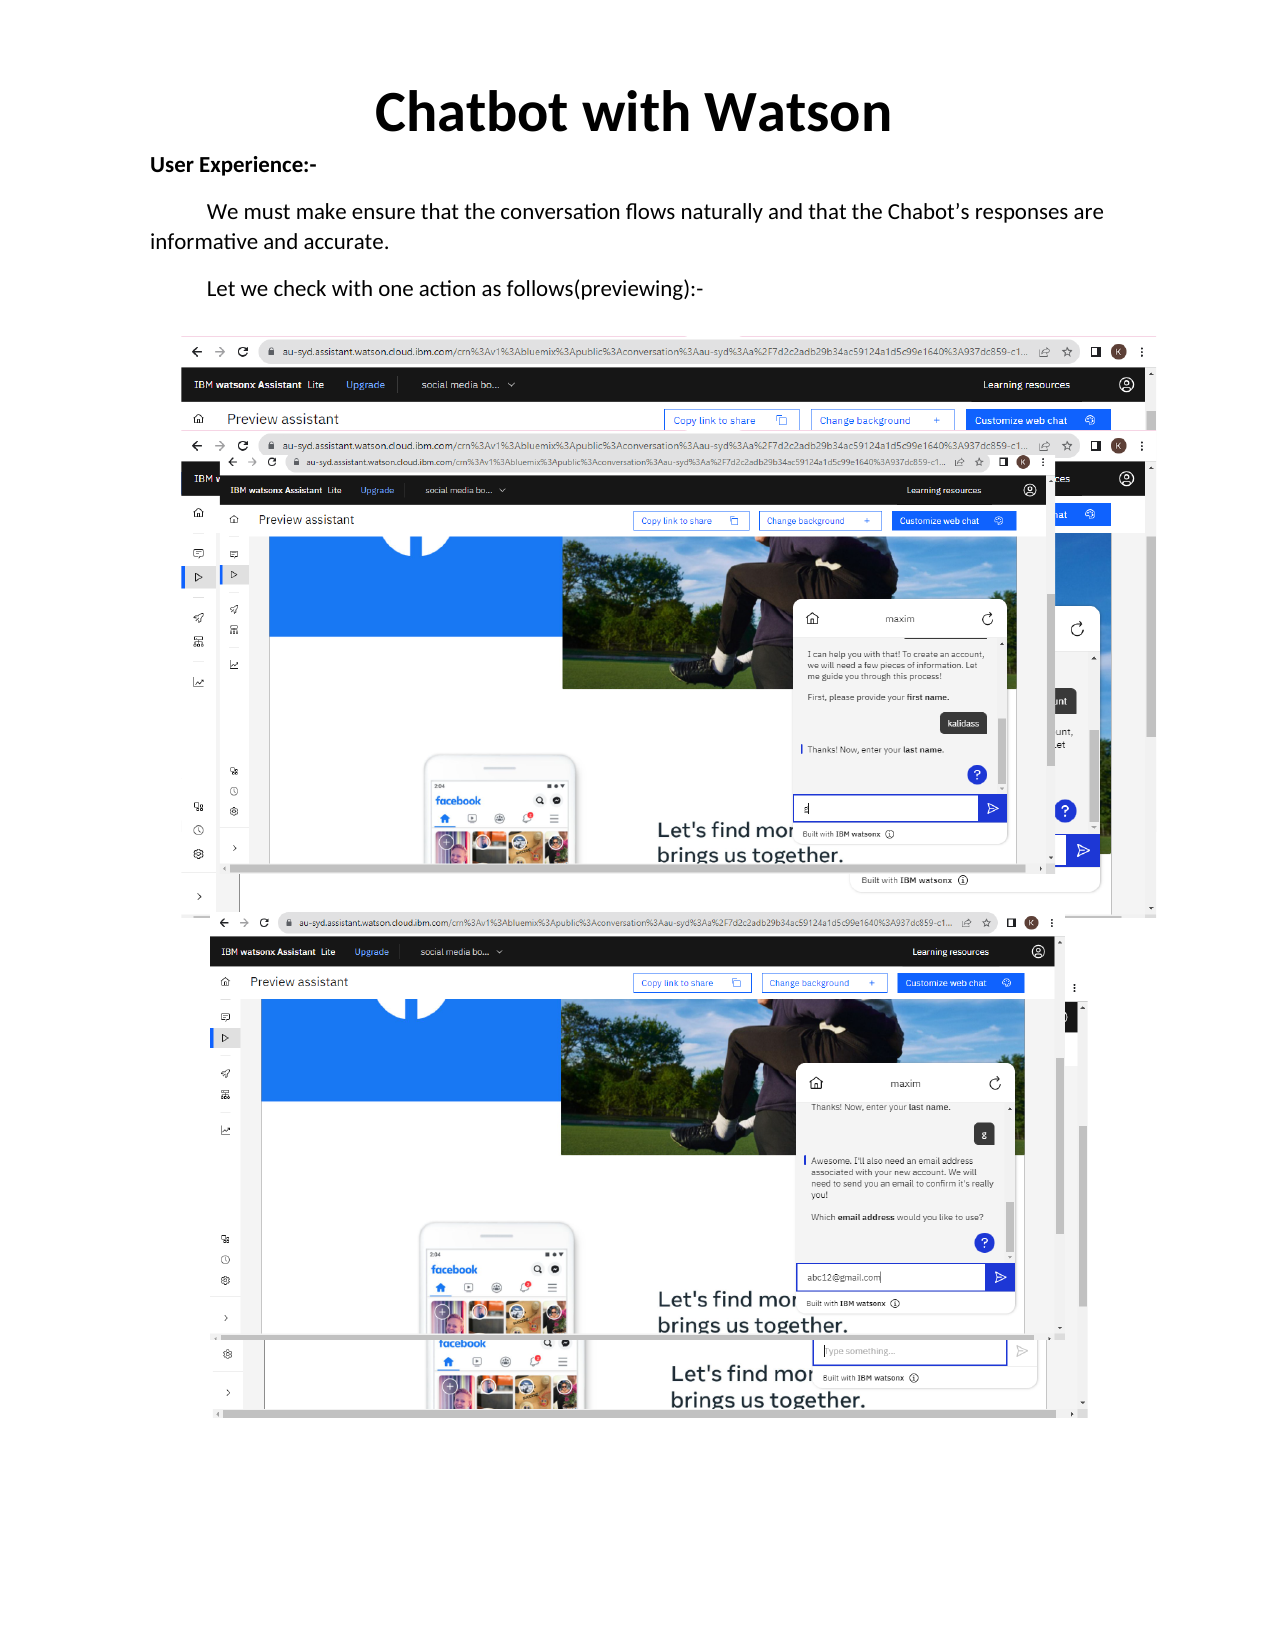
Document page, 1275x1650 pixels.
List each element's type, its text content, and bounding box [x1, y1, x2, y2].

text We must make ensure that the conversation flows naturally and that the Chabot’s responses are informative and accurate. [150, 197, 1125, 255]
text User Experience:- [150, 150, 1125, 178]
picture [181, 336, 1157, 1418]
text Let we check with one action as follows(previewing):- [150, 274, 1125, 302]
